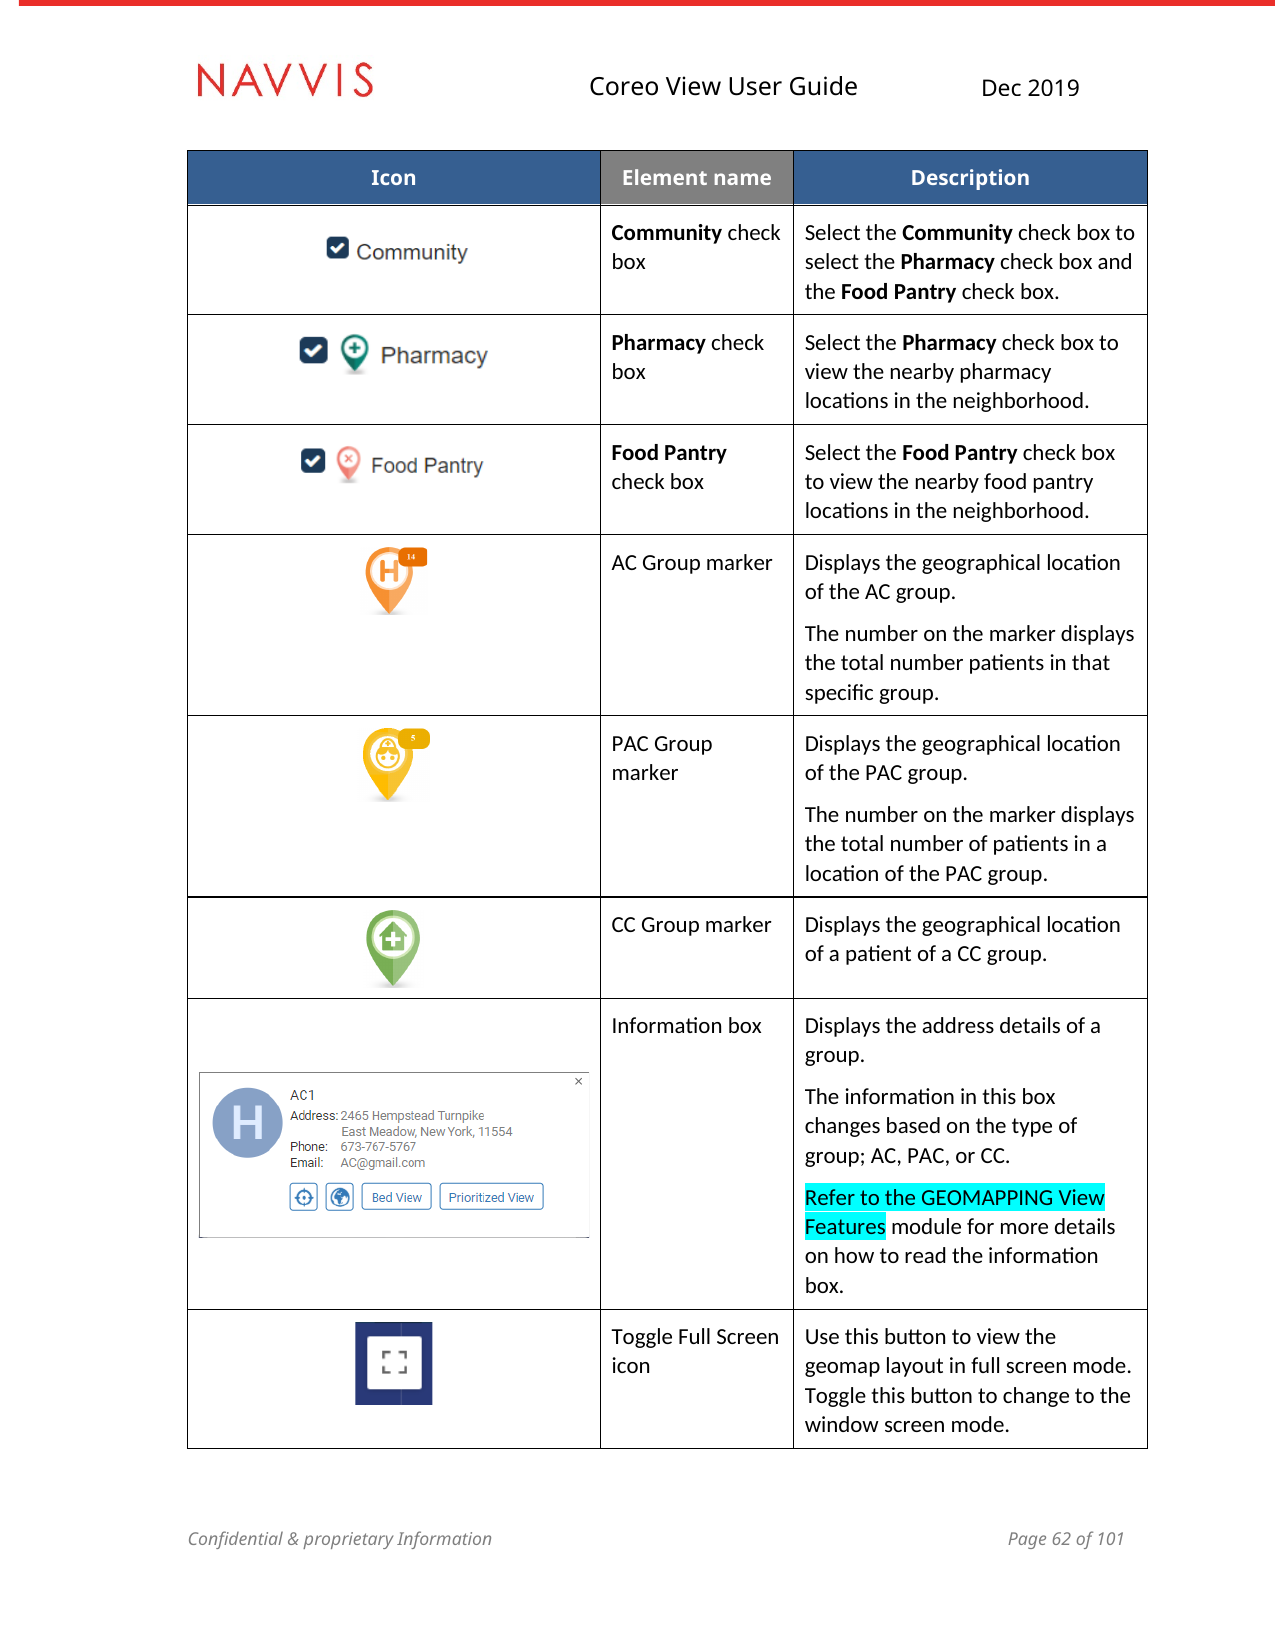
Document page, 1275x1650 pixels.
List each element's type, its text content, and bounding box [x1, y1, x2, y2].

picture [363, 910, 424, 988]
table_cell Displays the geographical location of the AC group. The number on the marker displays the total number patients in that specific group. [794, 535, 1147, 715]
table_cell Community check box [601, 206, 793, 314]
table_cell Select the Community check box to select the Pharmacy check box and the Food Pantry check box. [794, 206, 1147, 314]
picture [292, 327, 496, 380]
table_cell [188, 898, 600, 997]
table_cell Displays the address details of a group. The information in this box changes based on the type of group; AC, PAC, or CC. Refer to the GEOMAPPING View Features module for more details on how to read the information box. [794, 999, 1147, 1309]
picture [198, 1072, 590, 1238]
table_cell AC Group marker [601, 535, 793, 715]
table_cell [188, 716, 600, 896]
table_cell [188, 535, 600, 715]
picture [292, 437, 495, 496]
picture [357, 728, 430, 802]
table_cell Displays the geographical location of the PAC group. The number on the marker displays the total number of patients in a location of the PAC group. [794, 716, 1147, 896]
table_header Element name [601, 151, 793, 204]
table_cell Food Pantry check box [601, 425, 793, 534]
table_cell Toggle Full Screen icon [601, 1310, 793, 1448]
picture [360, 547, 428, 615]
table_cell [188, 1310, 600, 1448]
table_cell [188, 425, 600, 534]
picture [355, 1322, 433, 1405]
table_cell PAC Group marker [601, 716, 793, 896]
table_cell [188, 315, 600, 424]
table_cell [188, 999, 600, 1309]
picture [311, 218, 476, 273]
table_cell Use this button to view the geomap layout in full screen mode. Toggle this button to change to the window screen mode. [794, 1310, 1147, 1448]
table_header Icon [188, 151, 600, 204]
table_cell Displays the geographical location of a patient of a CC group. [794, 898, 1147, 997]
table_header Description [794, 151, 1147, 204]
table_cell Select the Food Pantry check box to view the nearby food pantry locations in the neighborhood. [794, 425, 1147, 534]
picture [187, 55, 383, 104]
table_cell [188, 206, 600, 314]
table_cell CC Group marker [601, 898, 793, 997]
table_cell Select the Pharmacy check box to view the nearby pharmacy locations in the neighborhood. [794, 315, 1147, 424]
table_cell Information box [601, 999, 793, 1309]
table_cell Pharmacy check box [601, 315, 793, 424]
